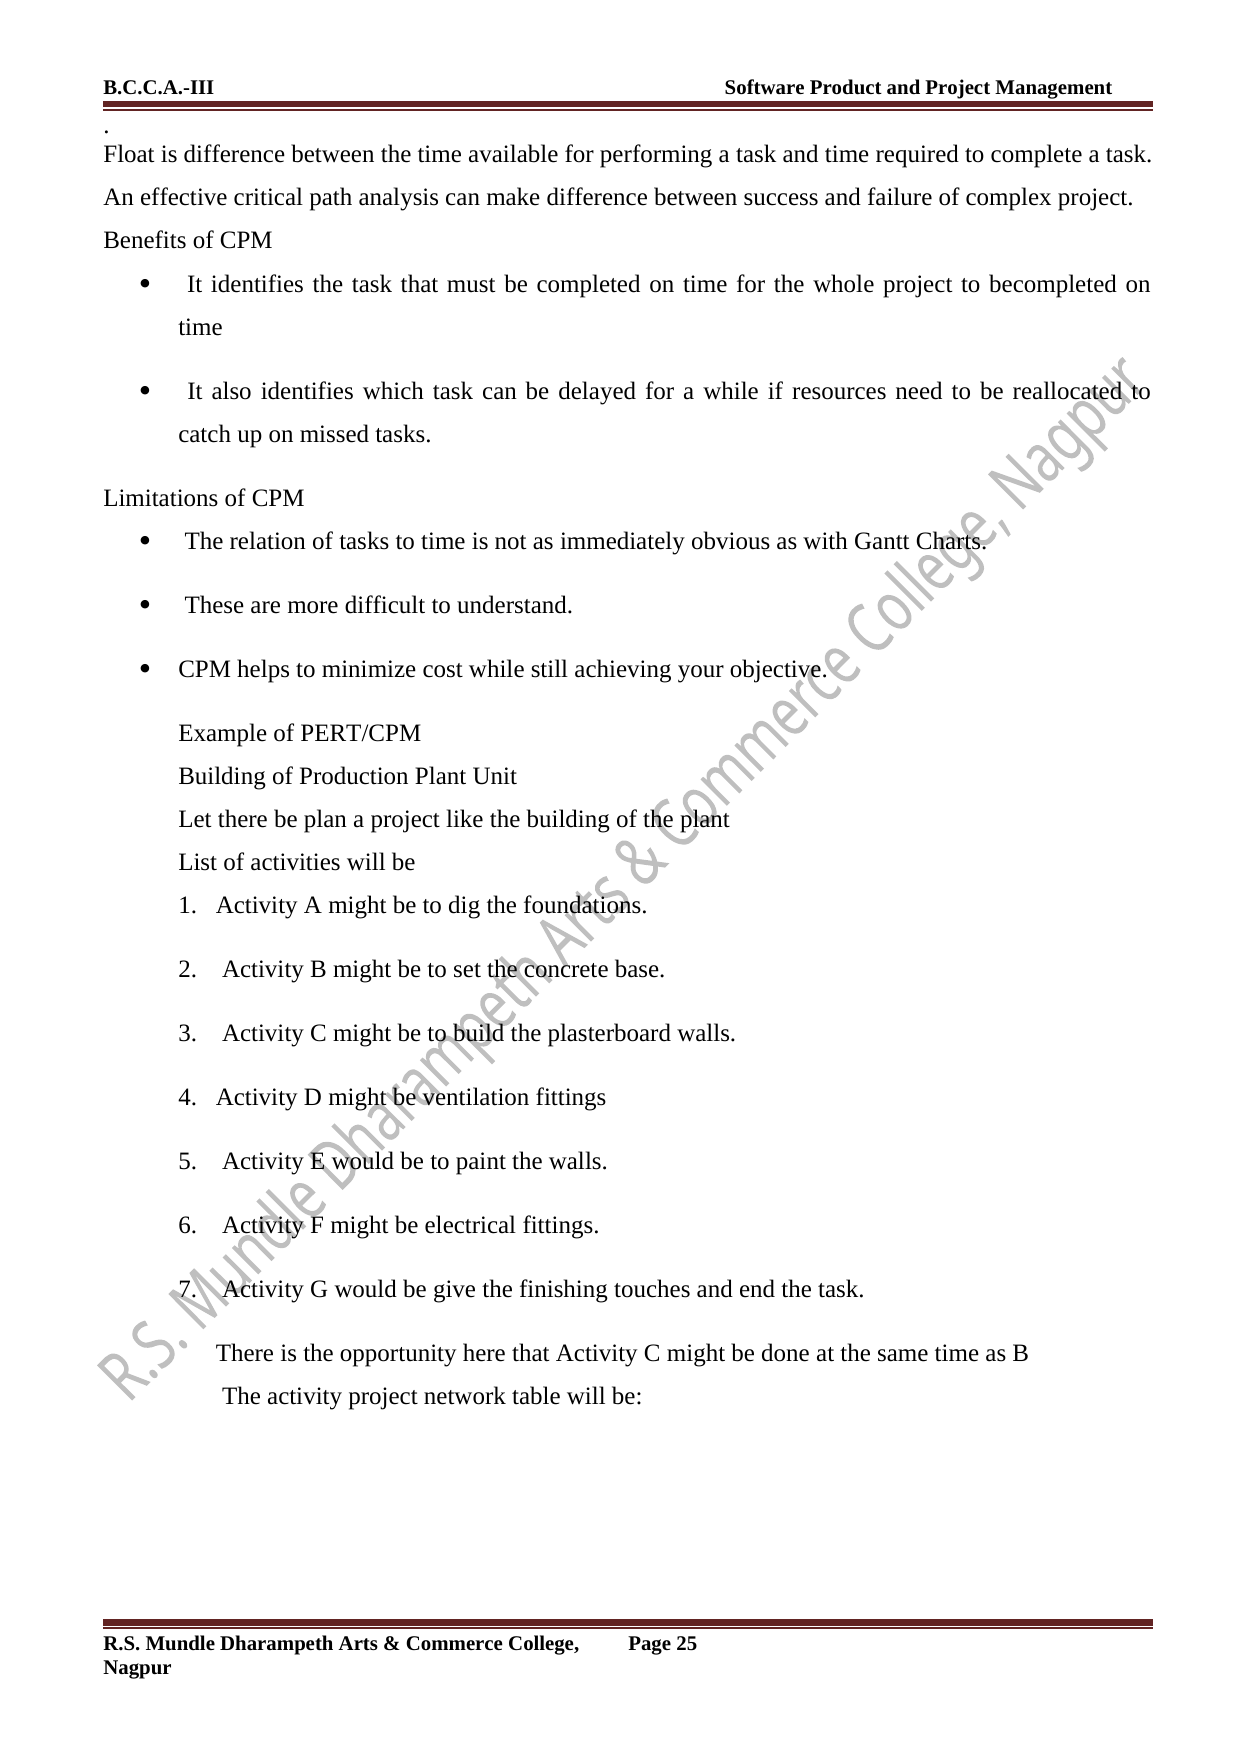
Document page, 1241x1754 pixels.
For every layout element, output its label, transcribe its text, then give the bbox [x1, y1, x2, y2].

list Activity F might be electrical fittings. [178, 1210, 1153, 1239]
list Activity C might be to build the plasterboard walls. [178, 1018, 1153, 1047]
list The activity project network table will be: [216, 1381, 1153, 1410]
list These are more difficult to understand. [141, 590, 1153, 619]
list Building of Production Plant Unit [178, 761, 1153, 790]
list Activity E would be to paint the walls. [178, 1146, 1153, 1175]
list It also identifies which task can be delayed for a while if resources need to be reallocated to catch up on missed tasks. [141, 376, 1153, 448]
list Activity G would be give the finishing touches and end the task. [178, 1274, 1153, 1303]
text Limitations of CPM [103, 483, 1153, 512]
list Activity D might be ventilation fittings [178, 1082, 1153, 1111]
list Let there be plan a project like the building of the plant [178, 804, 1153, 833]
text Float is difference between the time available for performing a task and time required to complete a task. An effective critical path analysis can make difference between success and failure of complex project. [103, 139, 1153, 211]
list List of activities will be [178, 847, 1153, 876]
list Activity B might be to set the concrete base. [178, 954, 1153, 983]
list The relation of tasks to time is not as immediately obvious as with Gantt Charts. [141, 526, 1153, 555]
list Activity A might be to dig the foundations. [178, 890, 1153, 919]
list CPM helps to minimize cost while still achieving your objective. [141, 654, 1153, 683]
text Benefits of CPM [103, 226, 1153, 254]
list It identifies the task that must be completed on time for the whole project to becompleted on time [141, 269, 1153, 341]
list There is the opportunity here that Activity C might be done at the same time as B [216, 1338, 1153, 1367]
list Example of PERT/CPM [178, 718, 1153, 747]
